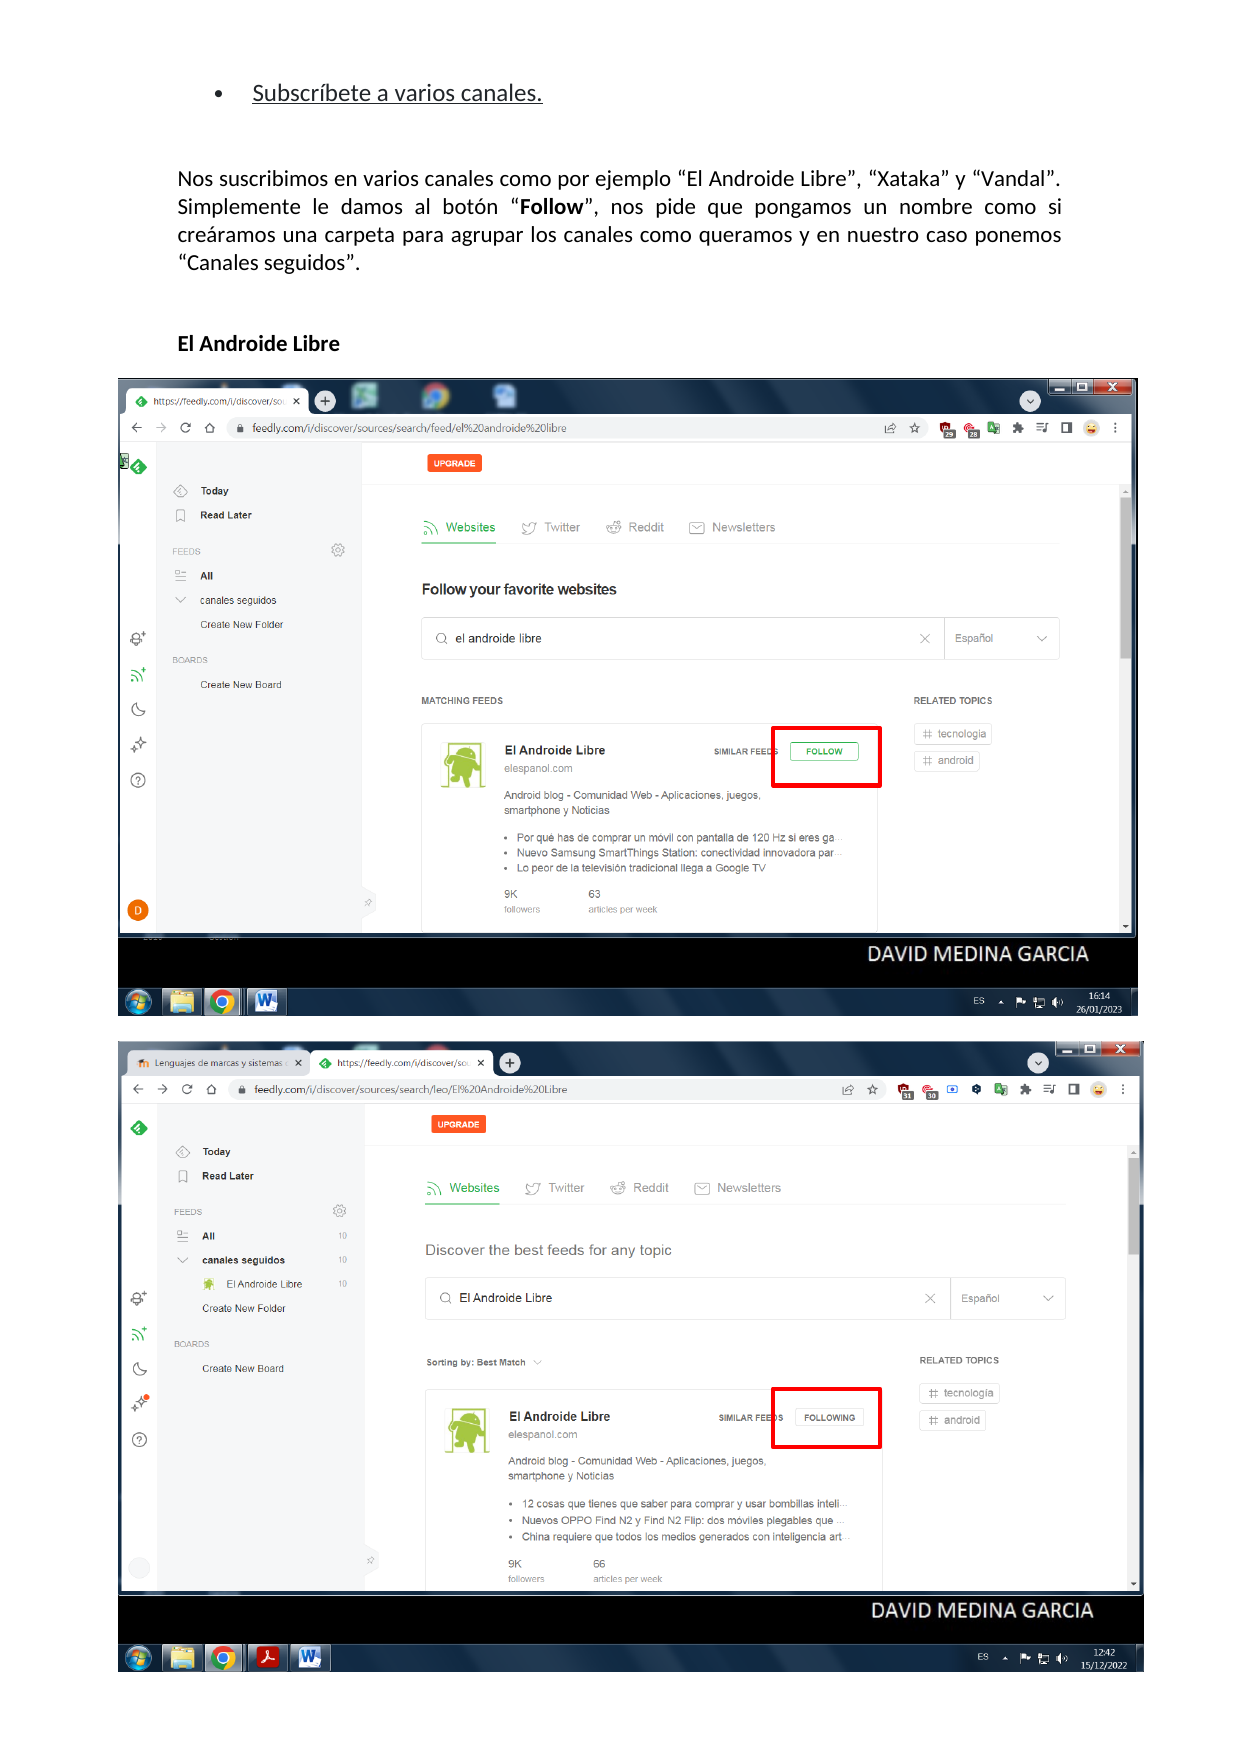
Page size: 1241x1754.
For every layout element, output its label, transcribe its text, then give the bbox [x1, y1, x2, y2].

text El Androide Libre [177, 329, 1063, 358]
picture [118, 1041, 1144, 1672]
picture [118, 378, 1138, 1016]
list Subscríbete a varios canales. [215, 77, 1063, 107]
text Nos suscribimos en varios canales como por ejemplo “El Androide Libre”, “Xataka” y “Vandal”. Simplemente le damos al botón “Follow”, nos pide que pongamos un nombre como si creáramos una carpeta para agrupar los canales como queramos y en nuestro caso ponemos “Canales seguidos”. [177, 164, 1063, 277]
